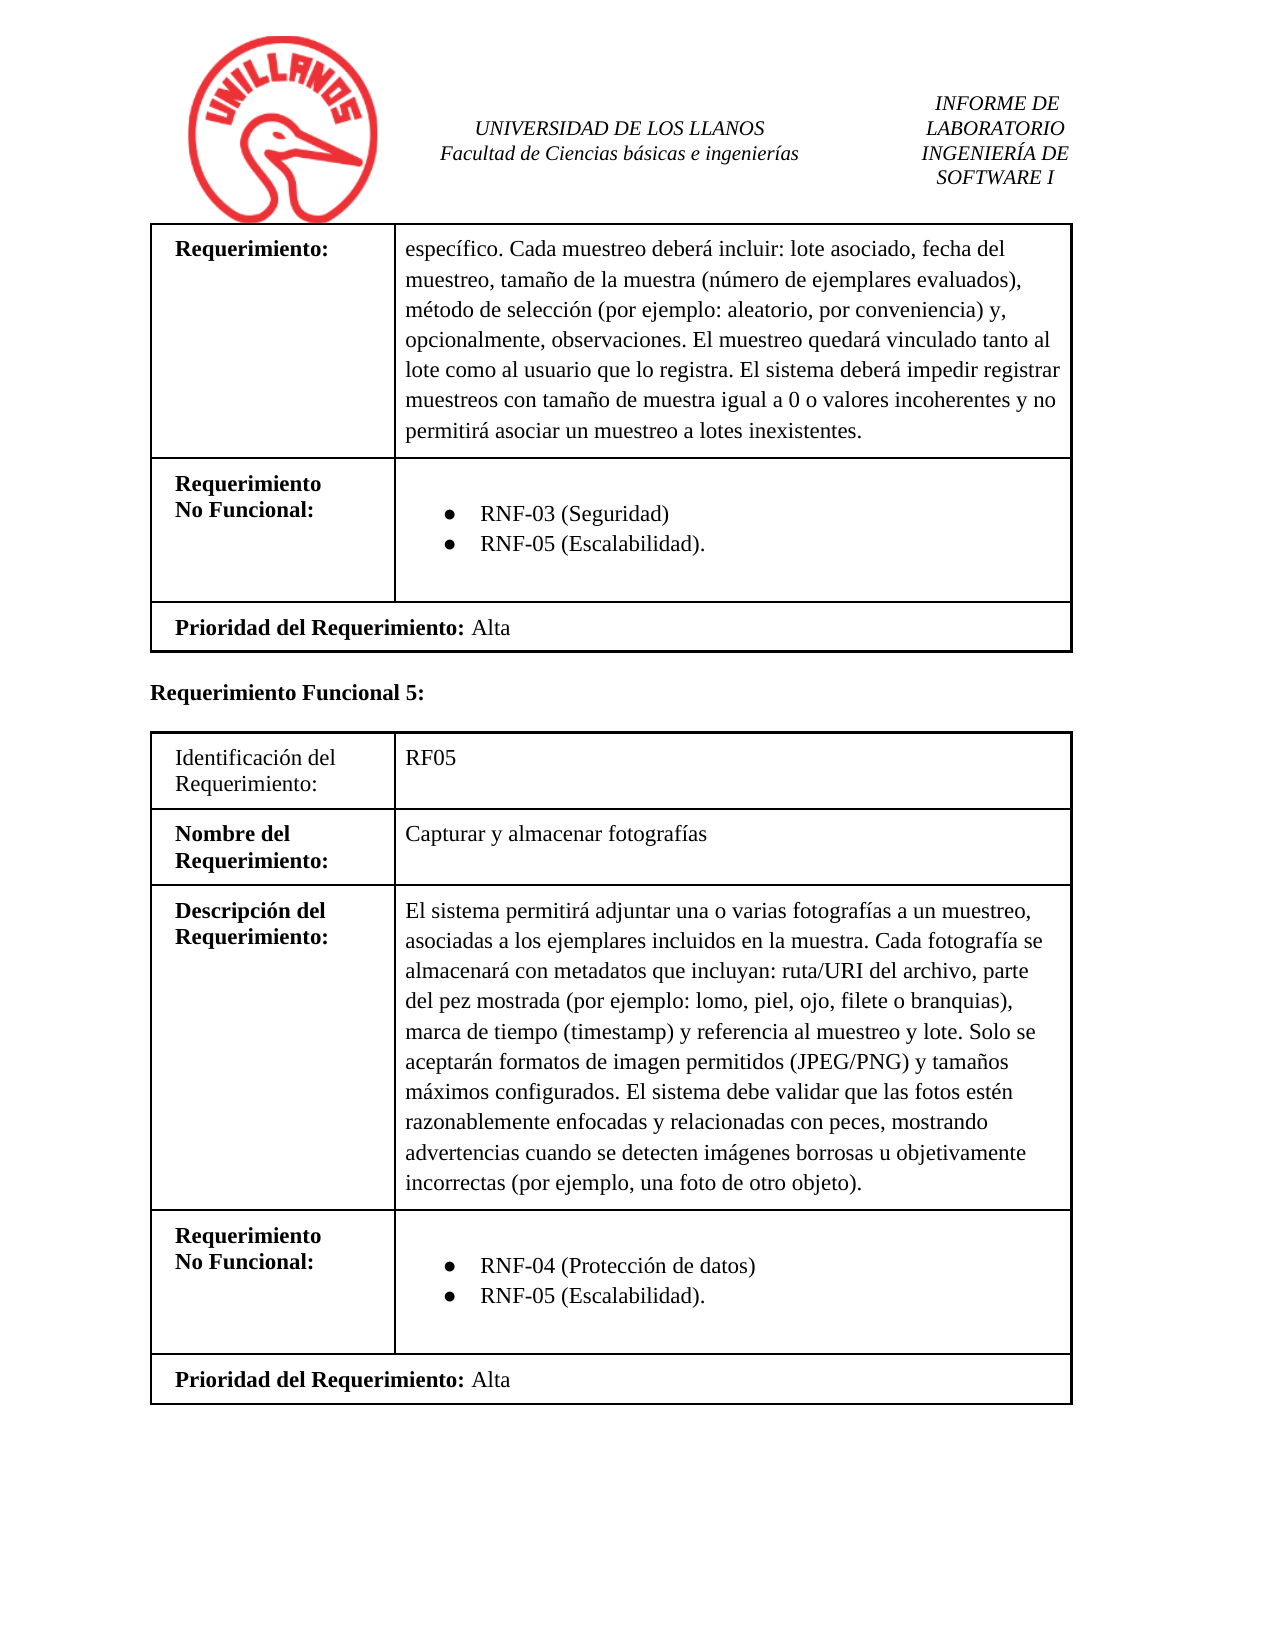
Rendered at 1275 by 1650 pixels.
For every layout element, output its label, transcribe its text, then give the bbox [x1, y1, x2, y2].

text Requerimiento Funcional 5: [150, 679, 1162, 705]
picture [188, 36, 378, 223]
